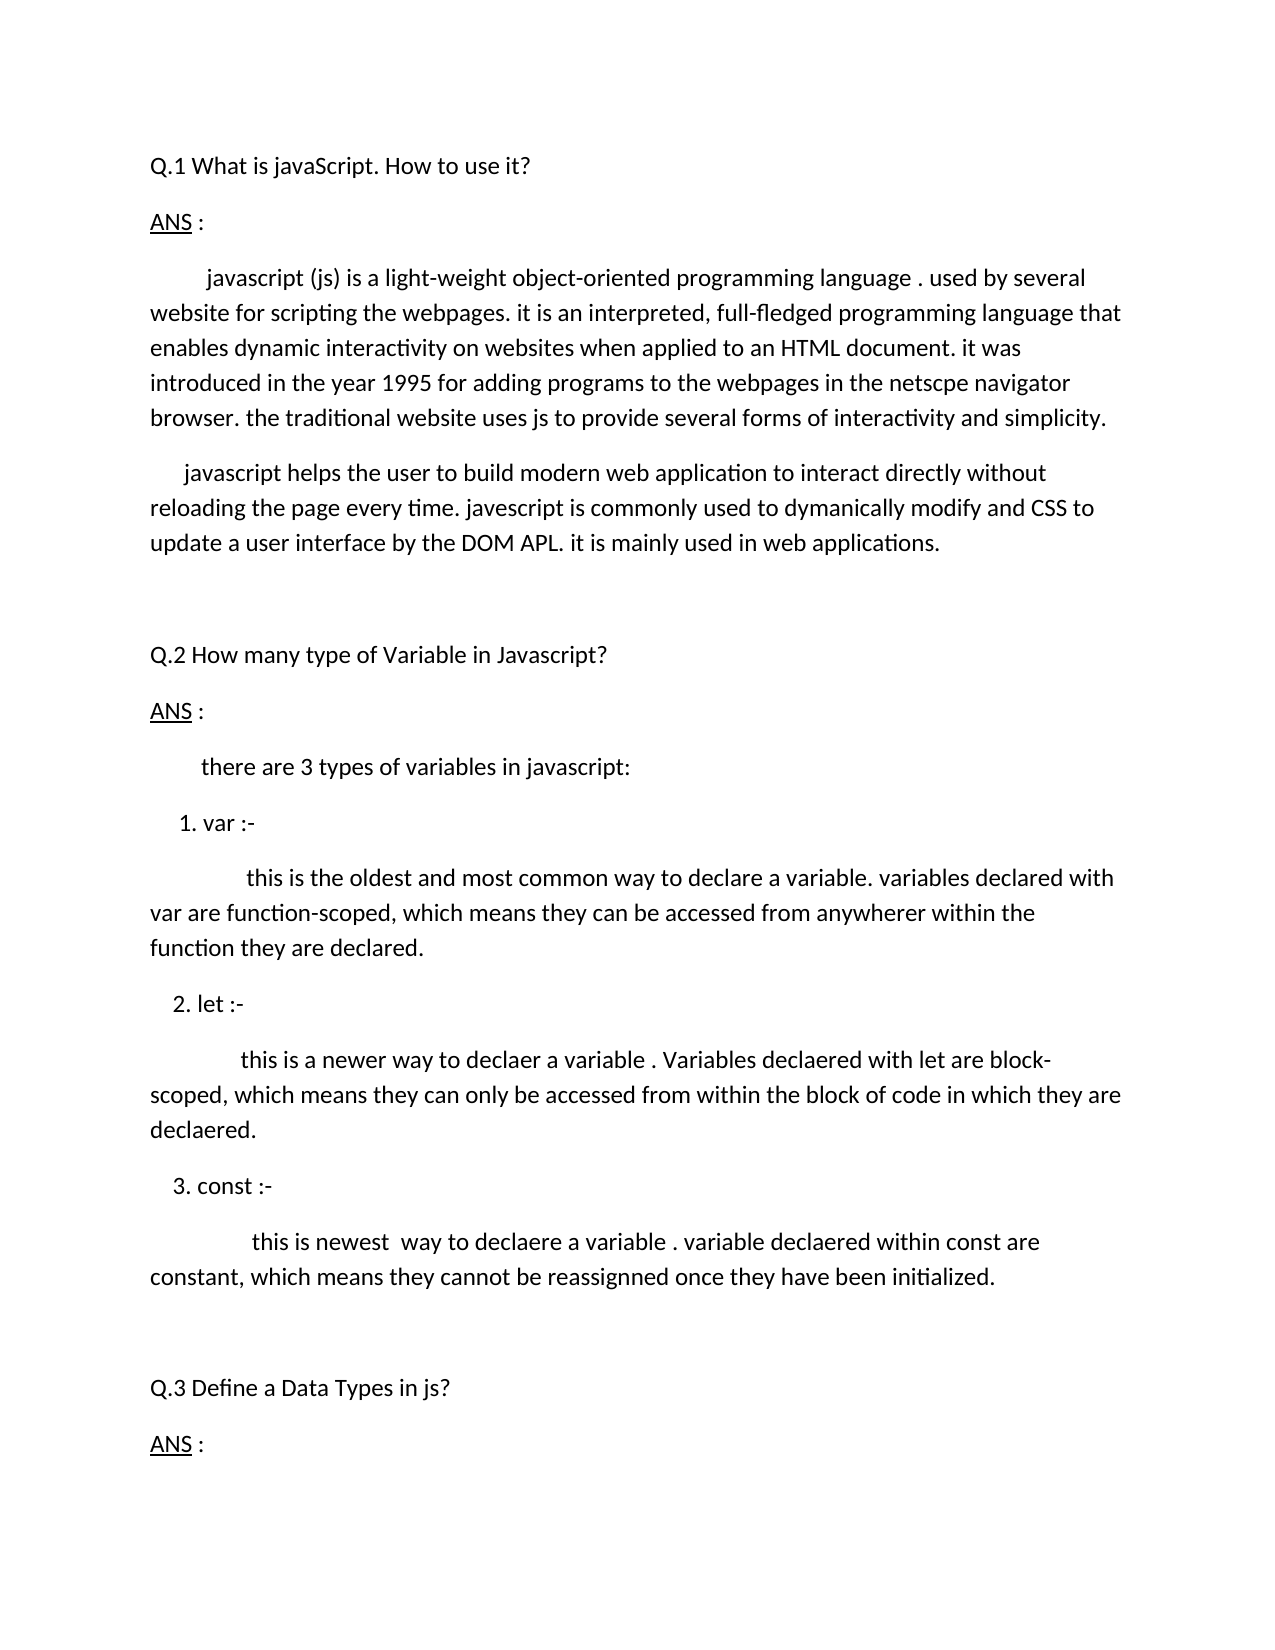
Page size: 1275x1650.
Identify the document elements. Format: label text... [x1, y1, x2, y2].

text Q.1 What is javaScript. How to use it? [150, 150, 1125, 181]
text javascript helps the user to build modern web application to interact directly without reloading the page every time. javescript is commonly used to dymanically modify and CSS to update a user interface by the DOM APL. it is mainly used in web applications. [150, 457, 1125, 558]
text this is the oldest and most common way to declare a variable. variables declared with var are function-scoped, which means they can be accessed from anywherer within the function they are declared. [150, 862, 1125, 963]
text 2. let :- [150, 988, 1125, 1019]
text this is newest way to declaere a variable . variable declaered within const are constant, which means they cannot be reassignned once they have been initialized. [150, 1226, 1125, 1291]
text ANS : [150, 206, 1125, 236]
text 3. const :- [150, 1170, 1125, 1201]
text Q.2 How many type of Variable in Javascript? [150, 639, 1125, 670]
text Q.3 Define a Data Types in js? [150, 1372, 1125, 1403]
text this is a newer way to declaer a variable . Variables declaered with let are block-scoped, which means they can only be accessed from within the block of code in which they are declaered. [150, 1044, 1125, 1145]
text there are 3 types of variables in javascript: [150, 751, 1125, 781]
text ANS : [150, 1428, 1125, 1459]
text 1. var :- [150, 807, 1125, 837]
text ANS : [150, 695, 1125, 726]
text javascript (js) is a light-weight object-oriented programming language . used by several website for scripting the webpages. it is an interpreted, full-fledged programming language that enables dynamic interactivity on websites when applied to an HTML document. it was introduced in the year 1995 for adding programs to the webpages in the netscpe navigator browser. the traditional website uses js to provide several forms of interactivity and simplicity. [150, 262, 1125, 432]
